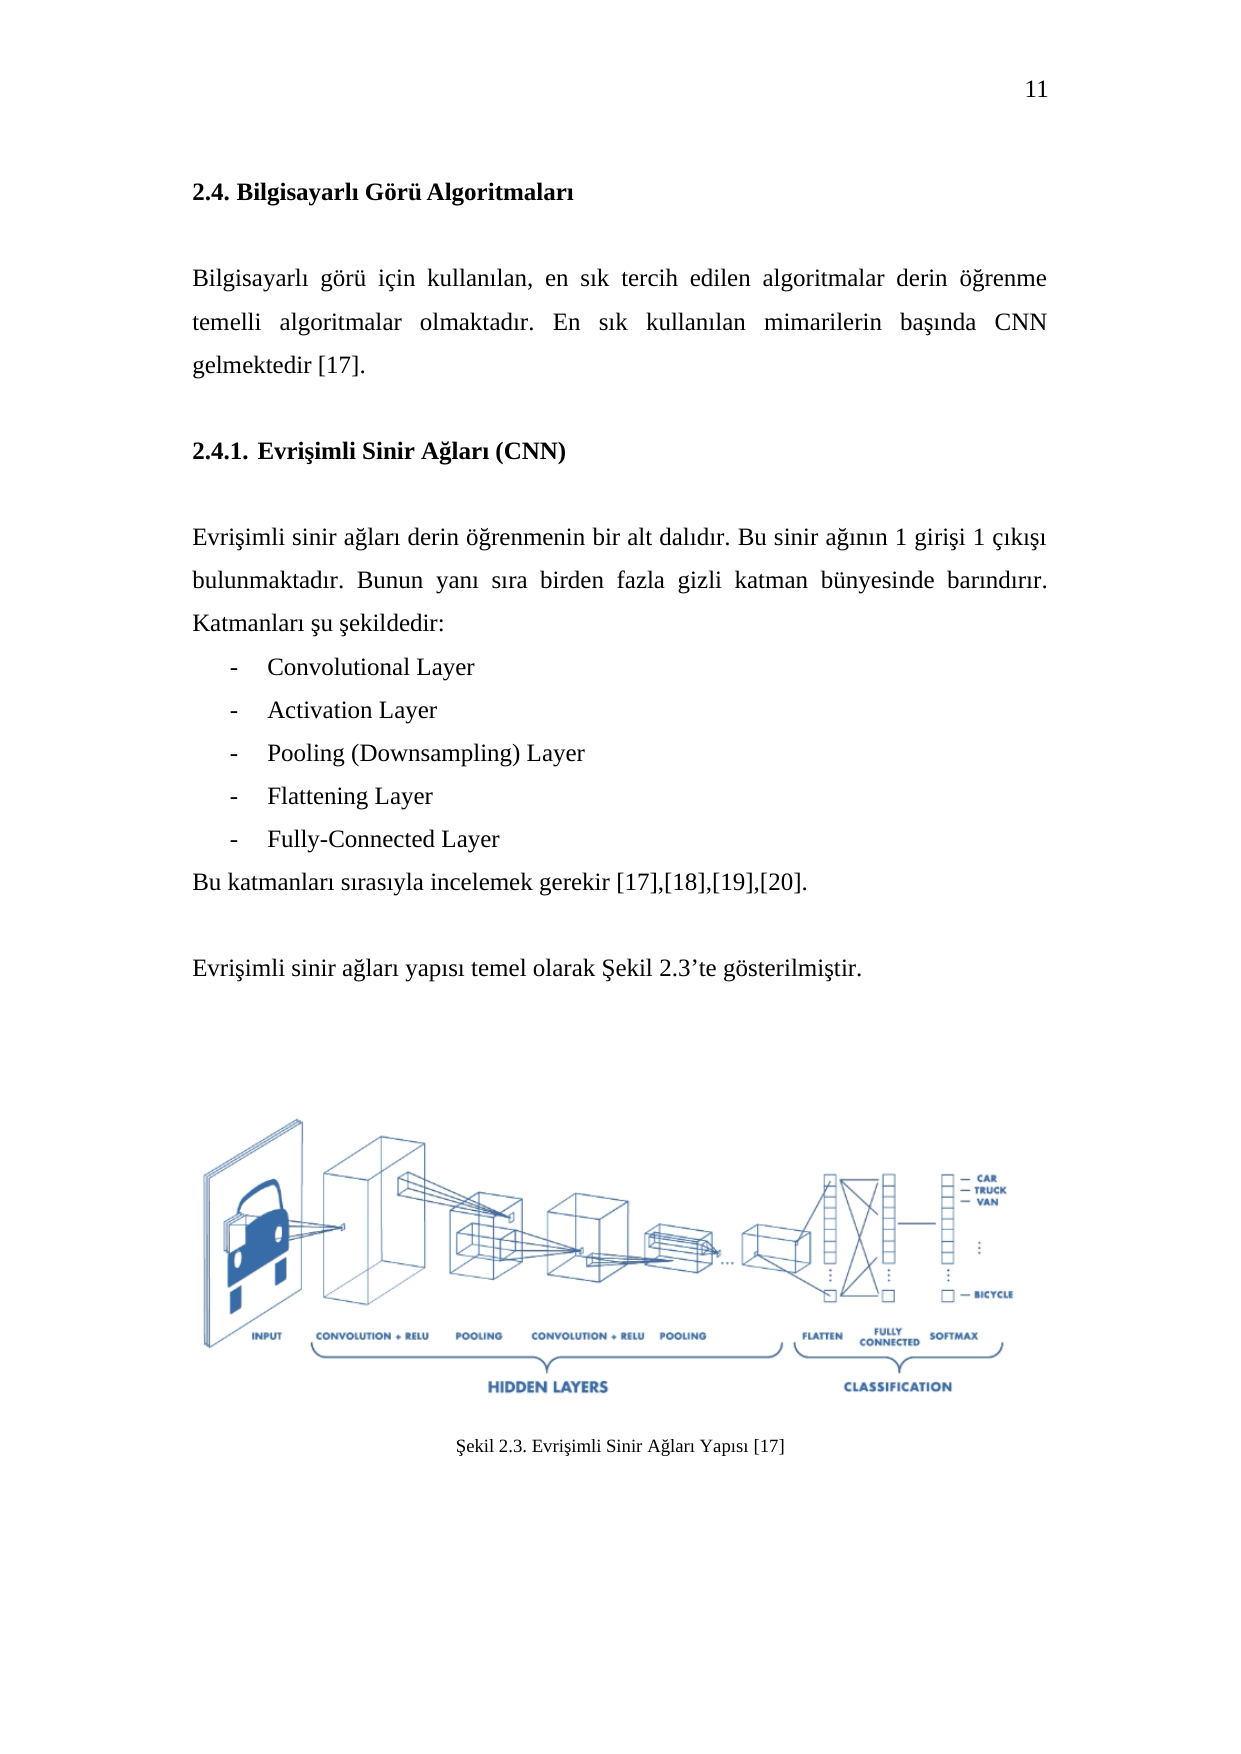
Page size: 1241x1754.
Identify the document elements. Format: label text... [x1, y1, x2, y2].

text Bilgisayarlı Görü Algoritmaları [192, 177, 1048, 206]
list Pooling (Downsampling) Layer [229, 738, 1048, 767]
picture [192, 1039, 1048, 1421]
list Flattening Layer [229, 781, 1048, 810]
text Evrişimli sinir ağları yapısı temel olarak Şekil 2.3’te gösterilmiştir. [192, 953, 1048, 982]
list Activation Layer [229, 695, 1048, 723]
list Fully-Connected Layer [229, 824, 1048, 853]
text Bu katmanları sırasıyla incelemek gerekir [17],[18],[19],[20]. [192, 867, 1048, 896]
list Convolutional Layer [229, 652, 1048, 680]
text Şekil 2.3. Evrişimli Sinir Ağları Yapısı [17] [192, 1435, 1048, 1456]
text Bilgisayarlı görü için kullanılan, en sık tercih edilen algoritmalar derin öğrenme temelli algoritmalar olmaktadır. En sık kullanılan mimarilerin başında CNN gelmektedir [17]. [192, 263, 1048, 378]
text Evrişimli sinir ağları derin öğrenmenin bir alt dalıdır. Bu sinir ağının 1 girişi 1 çıkışı bulunmaktadır. Bunun yanı sıra birden fazla gizli katman bünyesinde barındırır. Katmanları şu şekildedir: [192, 522, 1048, 637]
text Evrişimli Sinir Ağları (CNN) [192, 436, 1048, 465]
